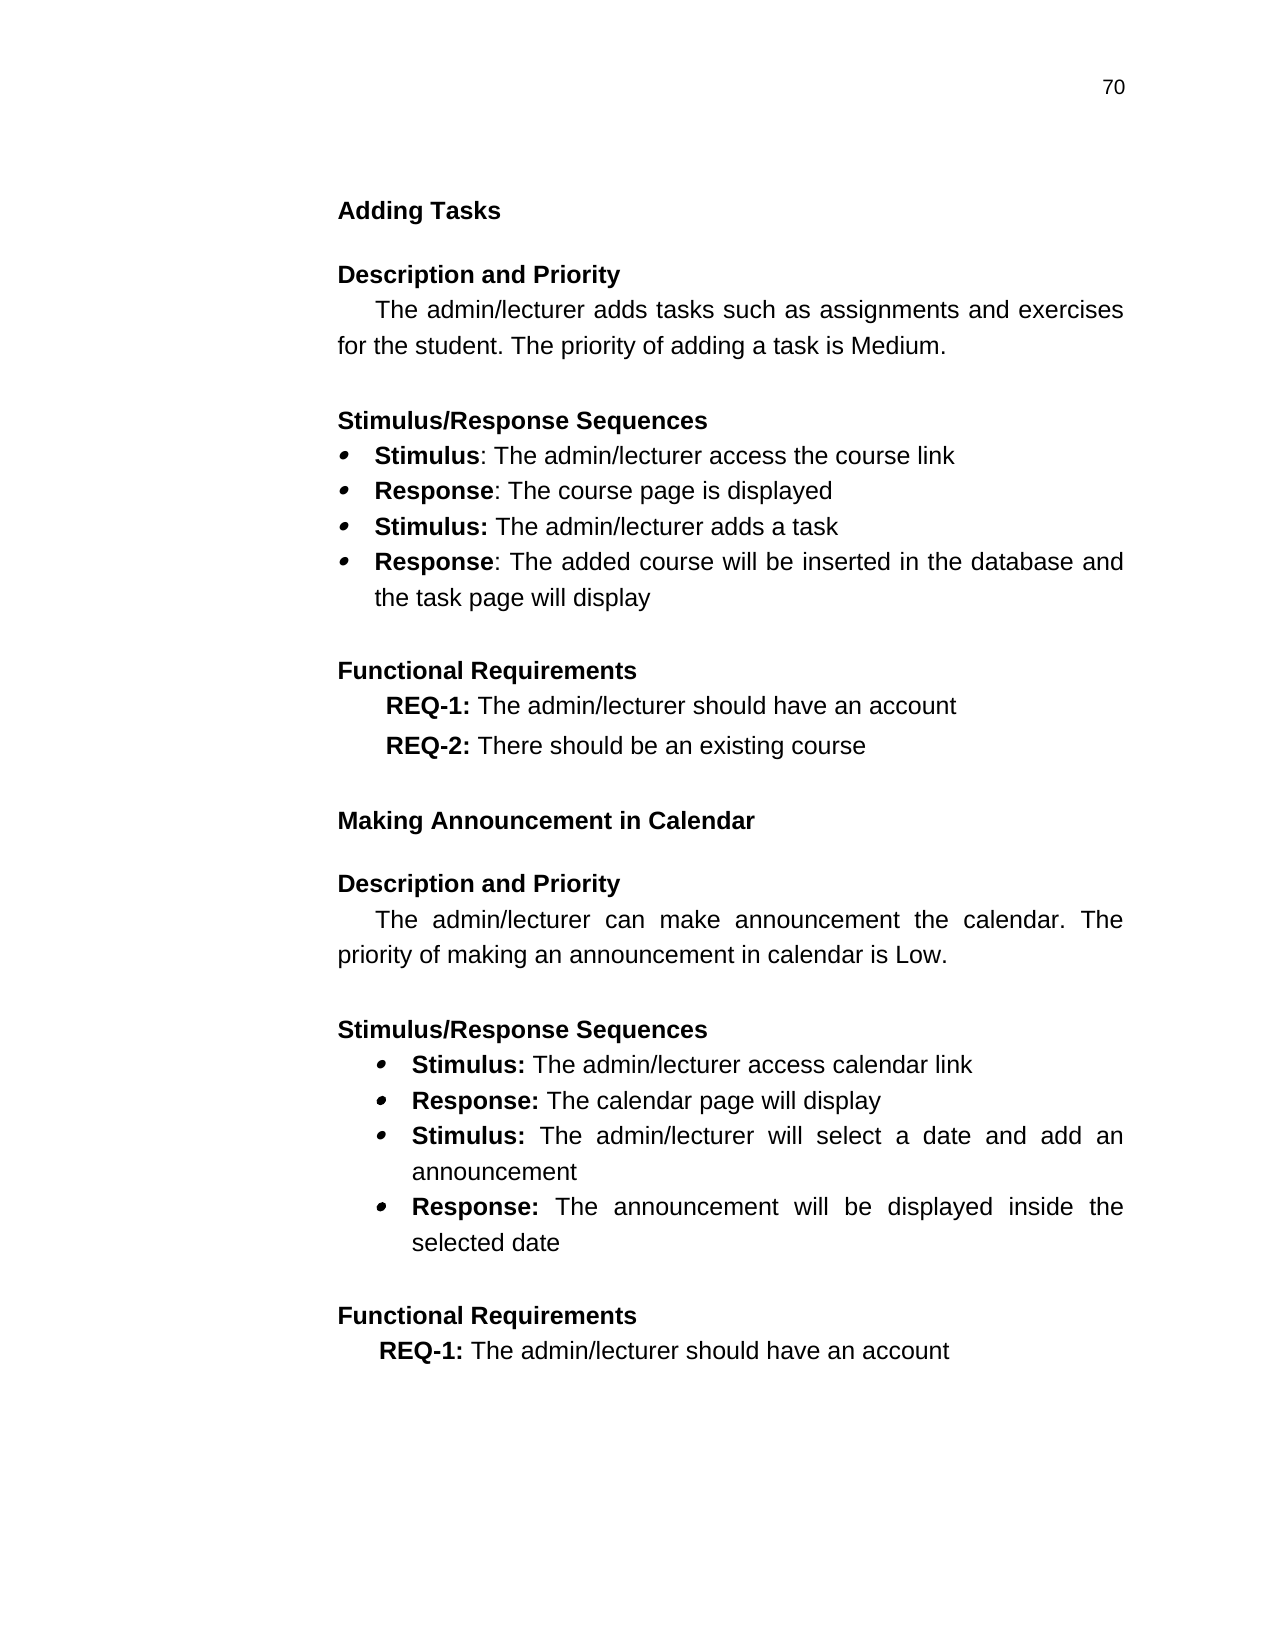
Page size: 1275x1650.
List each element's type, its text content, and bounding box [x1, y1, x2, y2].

subtitle Adding Tasks [337, 189, 1125, 225]
text The admin/lecturer adds tasks such as assignments and exercises for the student. The priority of adding a task is Medium. [337, 288, 1125, 359]
subtitle Description and Priority [337, 253, 1125, 288]
list Response: The announcement will be displayed inside the selected date [374, 1186, 1125, 1256]
subtitle Description and Priority [337, 863, 1125, 898]
list Stimulus: The admin/lecturer access calendar link [374, 1044, 1125, 1079]
text REQ-1: The admin/lecturer should have an account [262, 1329, 1125, 1365]
text REQ-2: There should be an existing course [337, 724, 1125, 759]
list Response: The course page is displayed [337, 470, 1125, 505]
subtitle Making Announcement in Calendar [337, 799, 1125, 834]
list Stimulus: The admin/lecturer adds a task [337, 505, 1125, 541]
list Response: The added course will be inserted in the database and the task page will display [337, 541, 1125, 611]
text REQ-1: The admin/lecturer should have an account [337, 684, 1125, 720]
list Stimulus: The admin/lecturer access the course link [337, 434, 1125, 470]
text The admin/lecturer can make announcement the calendar. The priority of making an announcement in calendar is Low. [337, 898, 1125, 969]
subtitle Functional Requirements [337, 1294, 1125, 1329]
list Stimulus: The admin/lecturer will select a date and add an announcement [374, 1115, 1125, 1186]
subtitle Functional Requirements [337, 649, 1125, 684]
list Response: The calendar page will display [374, 1079, 1125, 1115]
subtitle Stimulus/Response Sequences [337, 1008, 1125, 1044]
subtitle Stimulus/Response Sequences [337, 399, 1125, 434]
